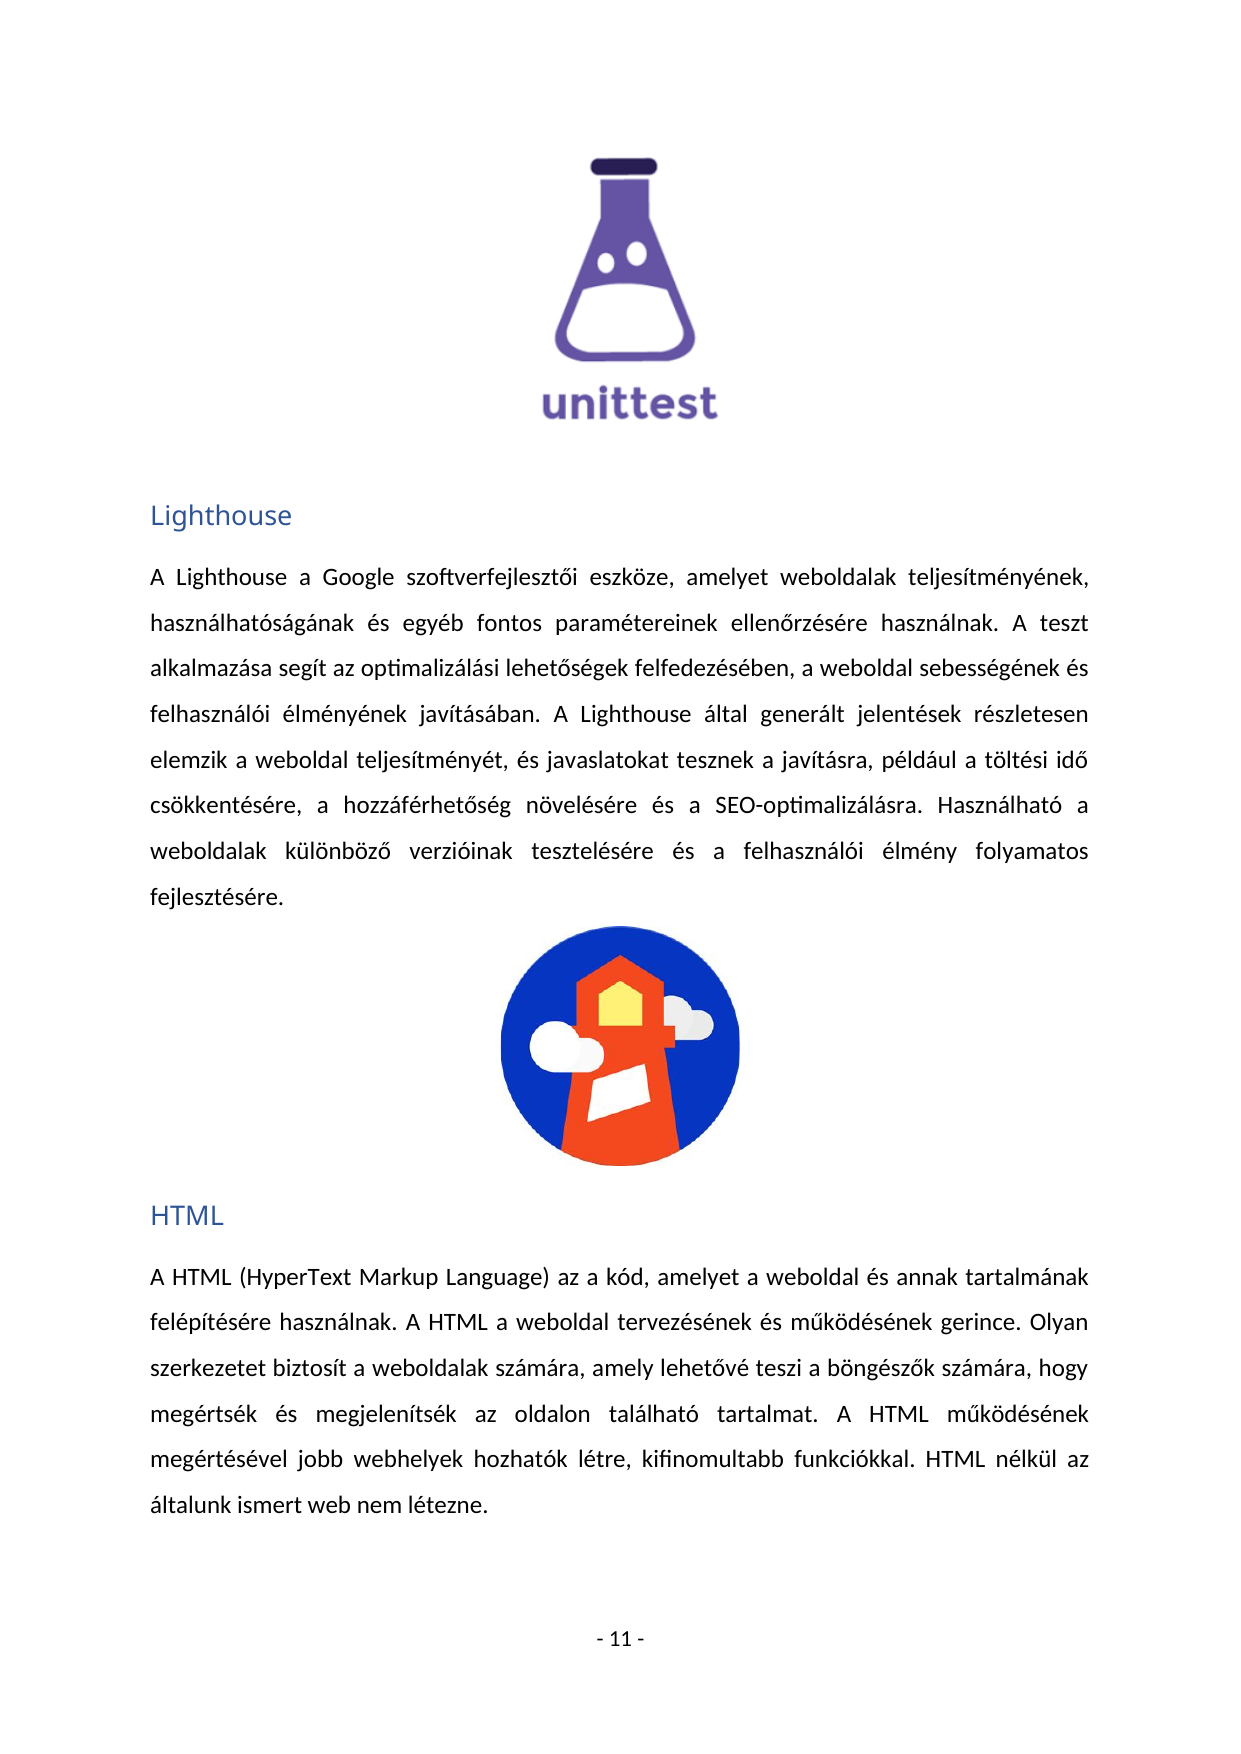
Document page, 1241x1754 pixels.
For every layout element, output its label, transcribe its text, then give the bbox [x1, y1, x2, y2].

text A Lighthouse a Google szoftverfejlesztői eszköze, amelyet weboldalak teljesítményének, használhatóságának és egyéb fontos paramétereinek ellenőrzésére használnak. A teszt alkalmazása segít az optimalizálási lehetőségek felfedezésében, a weboldal sebességének és felhasználói élményének javításában. A Lighthouse által generált jelentések részletesen elemzik a weboldal teljesítményét, és javaslatokat tesznek a javításra, például a töltési idő csökkentésére, a hozzáférhetőség növelésére és a SEO-optimalizálásra. Használható a weboldalak különböző verzióinak tesztelésére és a felhasználói élmény folyamatos fejlesztésére. [150, 561, 1090, 912]
picture [499, 150, 741, 435]
subtitle Lighthouse [150, 497, 1090, 533]
subtitle HTML [150, 1196, 1090, 1233]
text A HTML (HyperText Markup Language) az a kód, amelyet a weboldal és annak tartalmának felépítésére használnak. A HTML a weboldal tervezésének és működésének gerince. Olyan szerkezetet biztosít a weboldalak számára, amely lehetővé teszi a böngészők számára, hogy megértsék és megjelenítsék az oldalon található tartalmat. A HTML működésének megértésével jobb webhelyek hozhatók létre, kifinomultabb funkciókkal. HTML nélkül az általunk ismert web nem létezne. [150, 1261, 1090, 1520]
picture [500, 926, 740, 1166]
